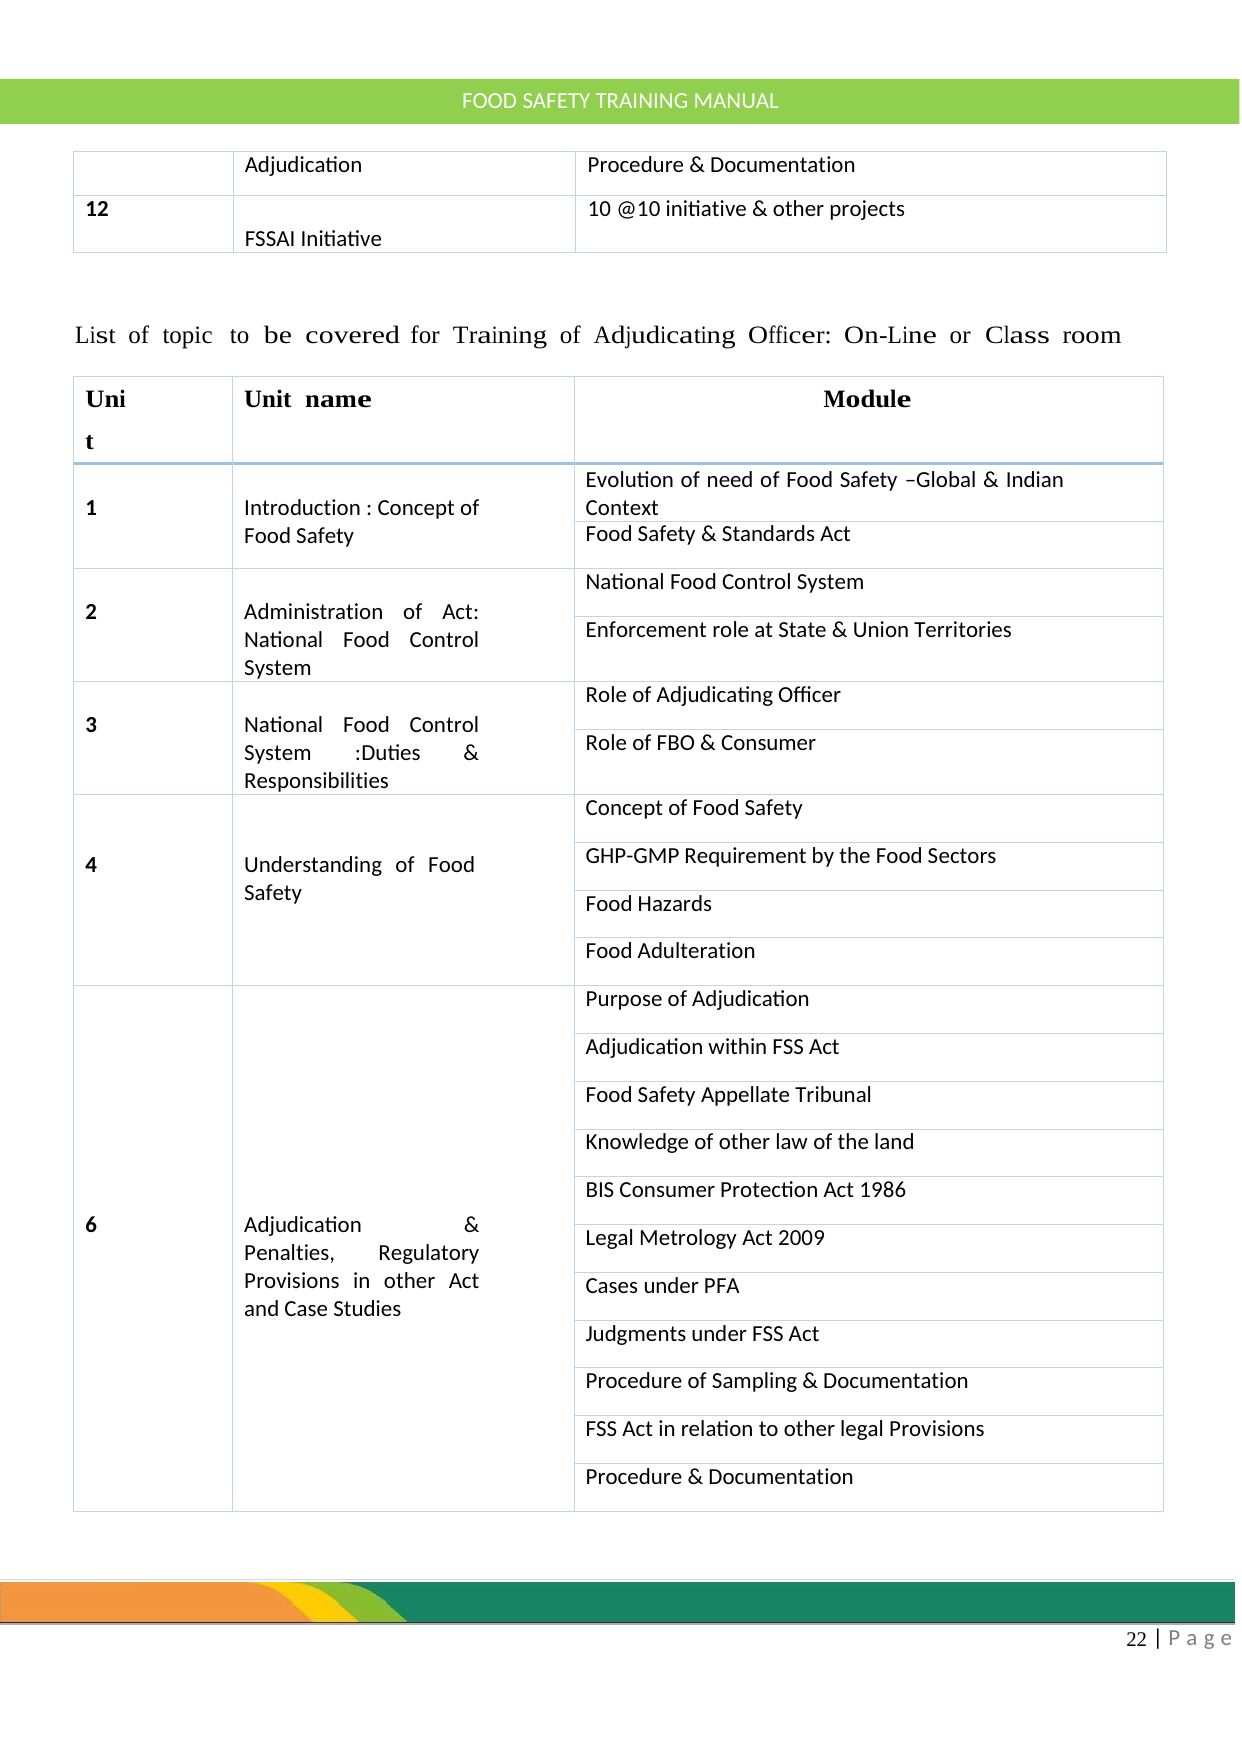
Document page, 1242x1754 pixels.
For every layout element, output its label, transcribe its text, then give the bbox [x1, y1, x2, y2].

table_cell Understanding of Food Safety [233, 795, 574, 985]
text List of topic to be covered for Training of Adjudicating Officer: On-Line or Class room [75, 321, 1242, 349]
table_cell 2 [74, 569, 232, 681]
table_cell National Food Control System :Duties & Responsibilities [233, 682, 574, 794]
table_header Procedure & Documentation [576, 152, 1166, 195]
table_cell 12 [74, 196, 233, 252]
table_cell Cases under PFA [575, 1273, 1163, 1319]
table_cell Evolution of need of Food Safety –Global & Indian Context [575, 465, 1163, 521]
table_cell 10 @10 initiative & other projects [576, 196, 1166, 252]
table_header [74, 152, 233, 195]
table_cell Adjudication within FSS Act [575, 1034, 1163, 1081]
table_cell Role of Adjudicating Officer [575, 682, 1163, 729]
picture [0, 1582, 1235, 1625]
table_cell FSS Act in relation to other legal Provisions [575, 1416, 1163, 1463]
table_cell Judgments under FSS Act [575, 1321, 1163, 1367]
table_cell Food Safety & Standards Act [575, 522, 1163, 568]
table_cell 3 [74, 682, 232, 794]
table_cell Procedure & Documentation [575, 1464, 1163, 1511]
table_cell Legal Metrology Act 2009 [575, 1225, 1163, 1272]
table_cell 1 [74, 465, 232, 568]
table_cell Introduction : Concept of Food Safety [233, 465, 574, 568]
table_cell National Food Control System [575, 569, 1163, 616]
table_header Uni t [74, 377, 232, 462]
table_cell GHP-GMP Requirement by the Food Sectors [575, 843, 1163, 889]
table_cell Food Adulteration [575, 938, 1163, 985]
table_header Unit name [233, 377, 574, 462]
table_header Adjudication [234, 152, 575, 195]
table_header Module [575, 377, 1163, 462]
table_cell Knowledge of other law of the land [575, 1130, 1163, 1176]
table_cell BIS Consumer Protection Act 1986 [575, 1177, 1163, 1224]
table_cell Role of FBO & Consumer [575, 730, 1163, 794]
table_cell Adjudication & Penalties, Regulatory Provisions in other Act and Case Studies [233, 986, 574, 1511]
table_cell Procedure of Sampling & Documentation [575, 1368, 1163, 1415]
table_cell 4 [74, 795, 232, 985]
table_cell FSSAI Initiative [234, 196, 575, 252]
table_cell Food Safety Appellate Tribunal [575, 1082, 1163, 1128]
table_cell 6 [74, 986, 232, 1511]
table_cell Administration of Act: National Food Control System [233, 569, 574, 681]
table_cell Food Hazards [575, 891, 1163, 937]
table_cell Purpose of Adjudication [575, 986, 1163, 1033]
table_cell Enforcement role at State & Union Territories [575, 617, 1163, 681]
table_cell Concept of Food Safety [575, 795, 1163, 842]
